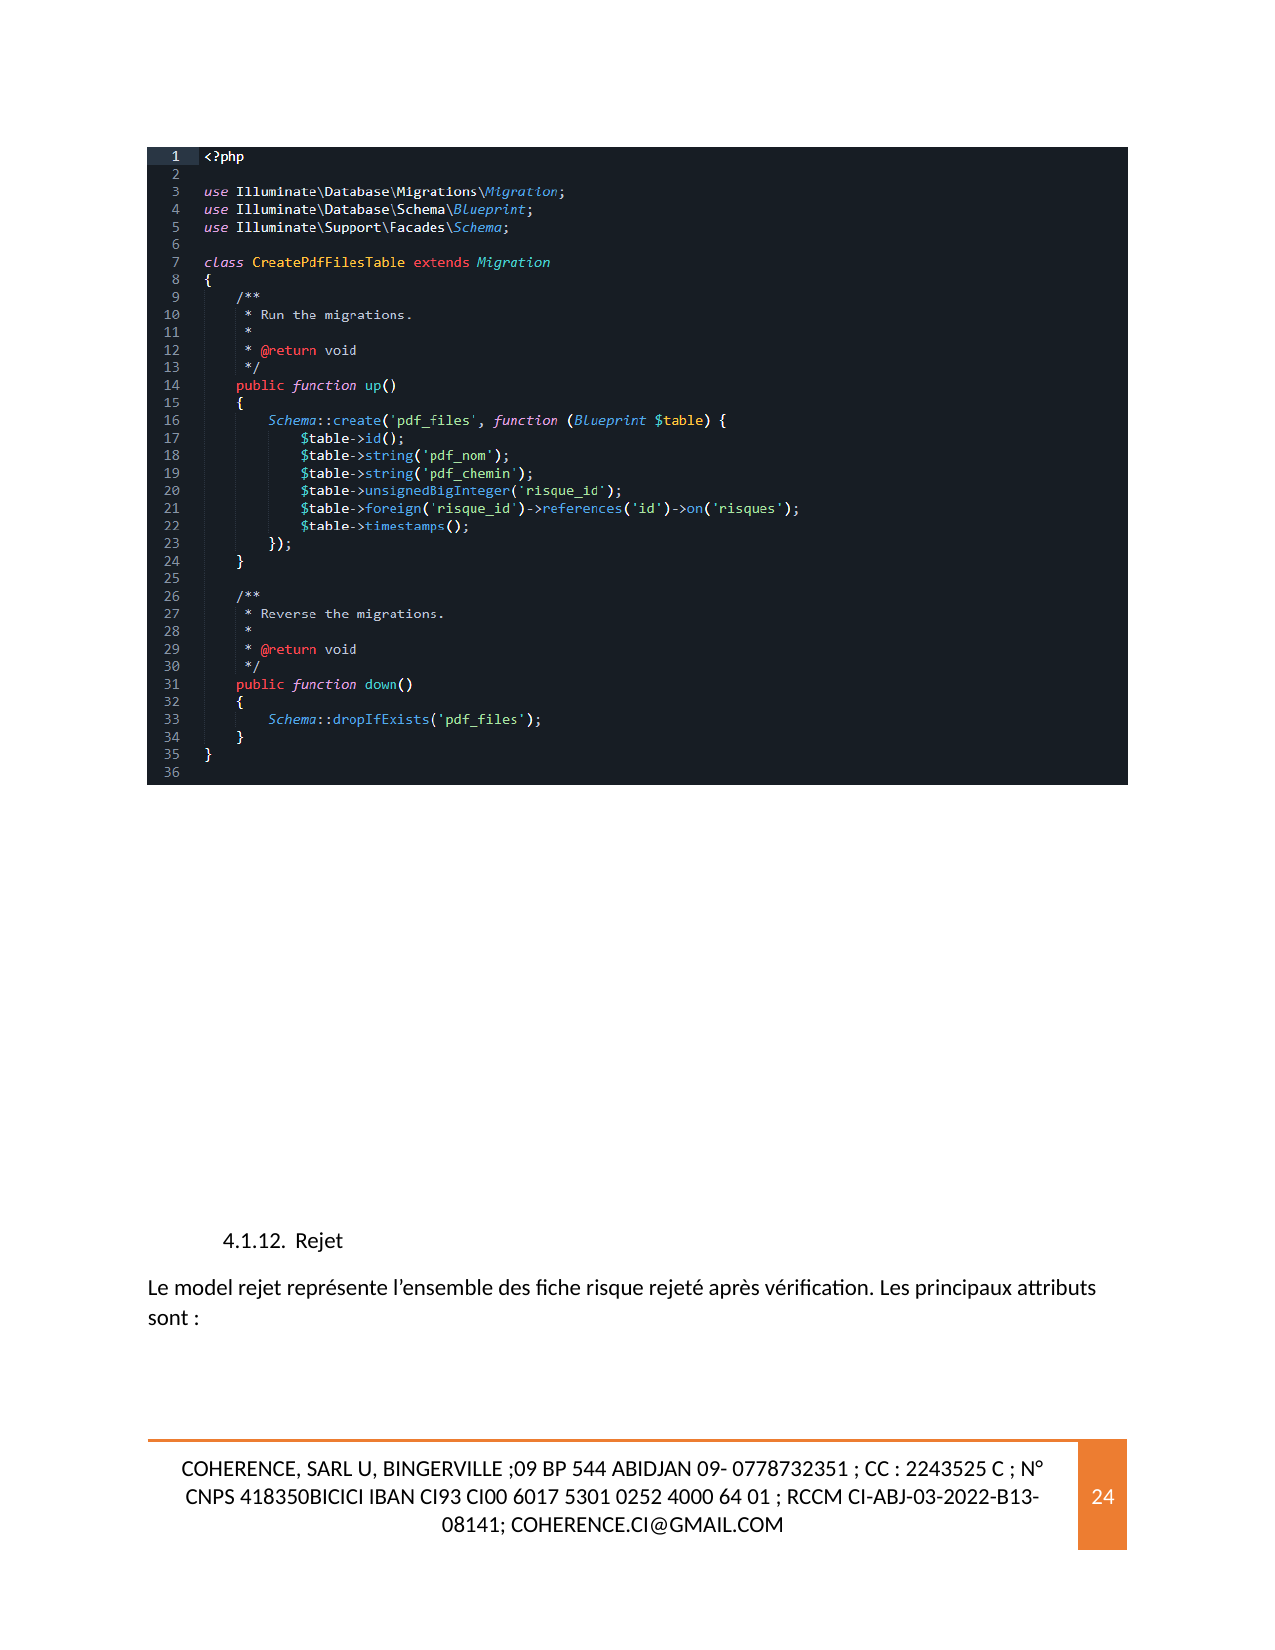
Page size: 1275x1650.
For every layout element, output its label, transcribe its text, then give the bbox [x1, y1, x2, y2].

list Rejet [223, 1226, 1127, 1254]
picture [147, 147, 1128, 785]
text Le model rejet représente l’ensemble des fiche risque rejeté après vérification. Les principaux attributs sont : [148, 1273, 1127, 1331]
